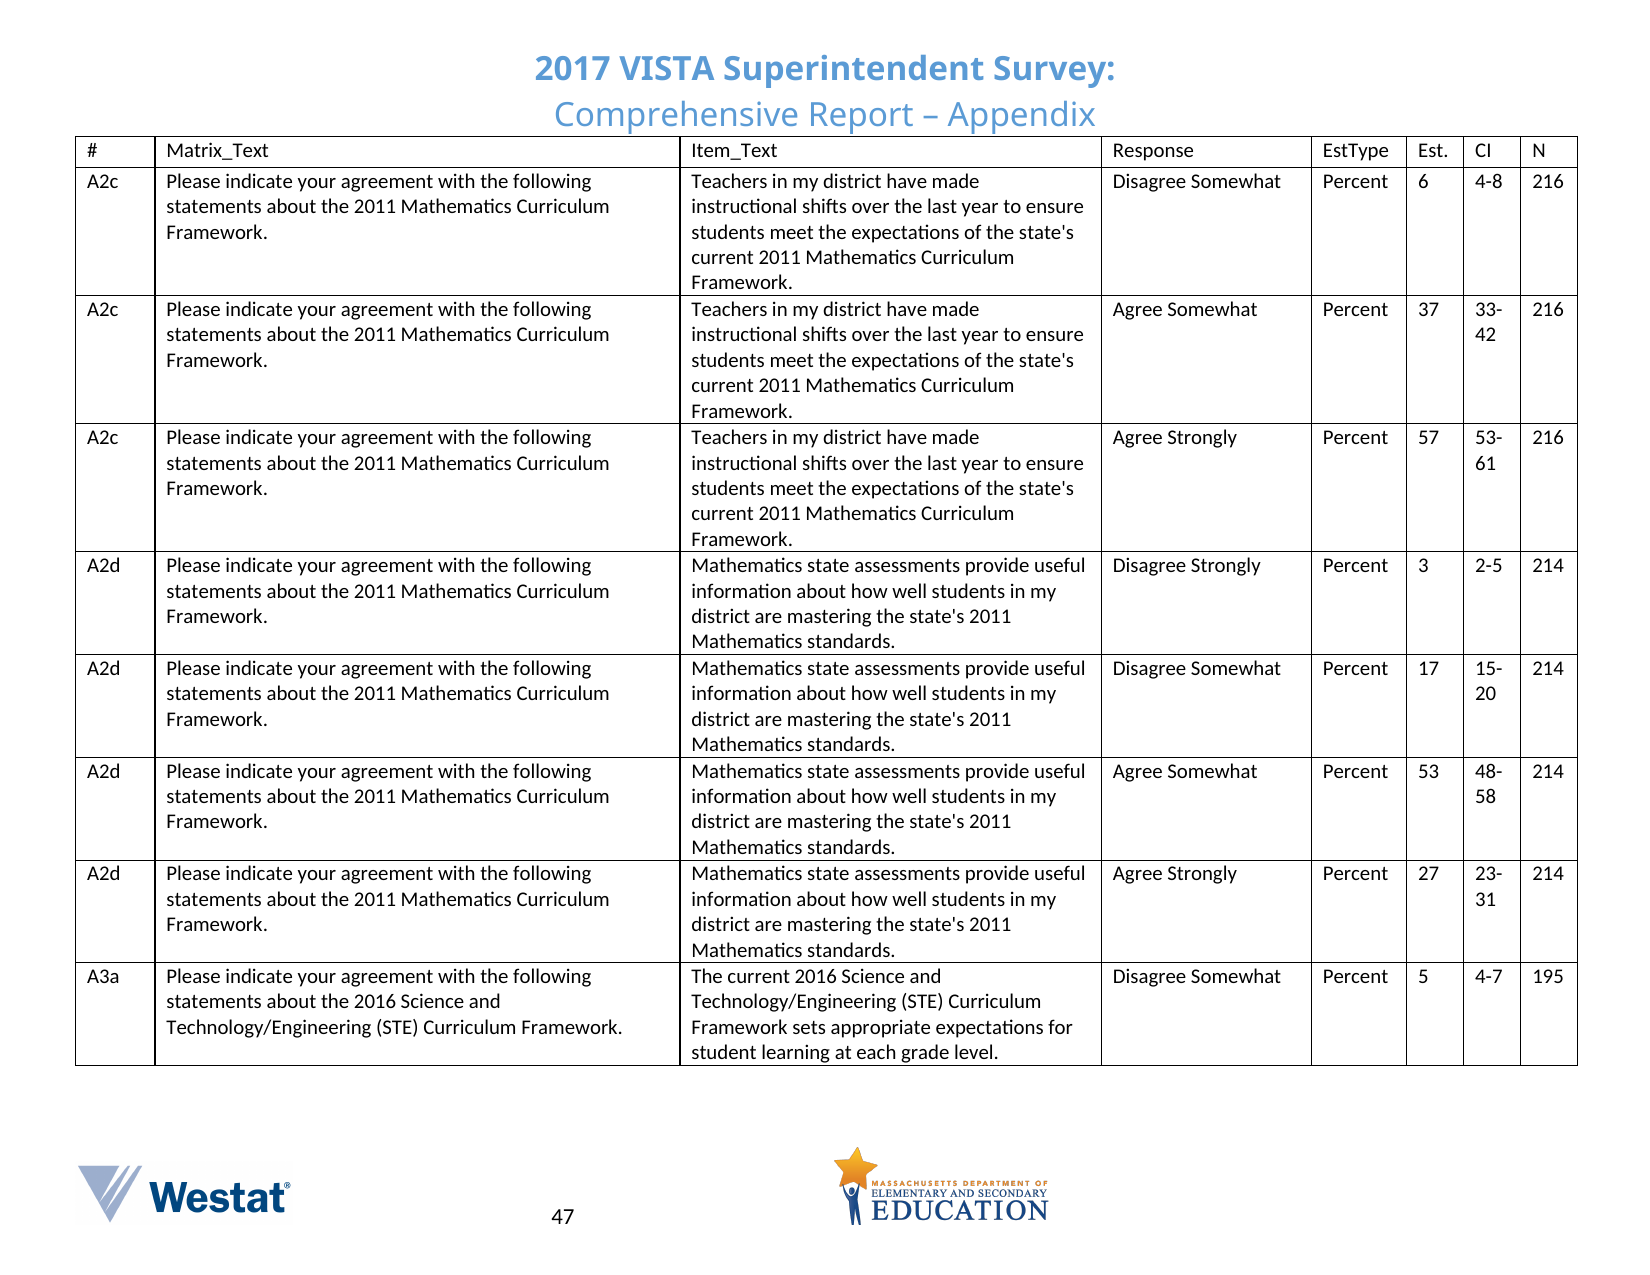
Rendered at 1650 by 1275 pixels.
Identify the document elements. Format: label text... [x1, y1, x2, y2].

table_cell 214 [1521, 655, 1577, 757]
table_cell Disagree Strongly [1102, 552, 1311, 654]
table_cell Please indicate your agreement with the following statements about the 2011 Mathematics Curriculum Framework. [156, 861, 679, 962]
table_cell Disagree Somewhat [1102, 963, 1311, 1065]
table_cell 216 [1521, 424, 1577, 551]
table_cell Percent [1312, 655, 1406, 757]
picture [832, 1140, 1050, 1225]
table_cell 216 [1521, 296, 1577, 423]
table_cell 53-61 [1464, 424, 1520, 551]
table_cell Agree Somewhat [1102, 296, 1311, 423]
table_cell Percent [1312, 758, 1406, 859]
table_cell Please indicate your agreement with the following statements about the 2011 Mathematics Curriculum Framework. [156, 296, 679, 423]
table_cell A2d [76, 655, 154, 757]
table_cell A2d [76, 552, 154, 654]
table_cell 48-58 [1464, 758, 1520, 859]
table_header Est. [1407, 137, 1463, 167]
table_cell A2c [76, 424, 154, 551]
table_cell 195 [1521, 963, 1577, 1065]
table_cell Disagree Somewhat [1102, 655, 1311, 757]
table_cell Mathematics state assessments provide useful information about how well students in my district are mastering the state's 2011 Mathematics standards. [681, 861, 1101, 962]
table_cell 2-5 [1464, 552, 1520, 654]
table_cell Please indicate your agreement with the following statements about the 2011 Mathematics Curriculum Framework. [156, 424, 679, 551]
table_header Matrix_Text [156, 137, 679, 167]
table_cell Teachers in my district have made instructional shifts over the last year to ensure students meet the expectations of the state's current 2011 Mathematics Curriculum Framework. [681, 424, 1101, 551]
table_cell A2c [76, 296, 154, 423]
table_header # [76, 137, 154, 167]
table_cell Disagree Somewhat [1102, 168, 1311, 295]
table_cell Percent [1312, 861, 1406, 962]
table_header Response [1102, 137, 1311, 167]
table_cell 53 [1407, 758, 1463, 859]
table_cell 216 [1521, 168, 1577, 295]
table_cell Mathematics state assessments provide useful information about how well students in my district are mastering the state's 2011 Mathematics standards. [681, 552, 1101, 654]
table_header EstType [1312, 137, 1406, 167]
table_cell A3a [76, 963, 154, 1065]
table_cell Please indicate your agreement with the following statements about the 2016 Science and Technology/Engineering (STE) Curriculum Framework. [156, 963, 679, 1065]
table_cell A2d [76, 861, 154, 962]
table_cell Percent [1312, 424, 1406, 551]
table_cell 57 [1407, 424, 1463, 551]
table_cell 4-8 [1464, 168, 1520, 295]
table_cell 23-31 [1464, 861, 1520, 962]
table_cell Please indicate your agreement with the following statements about the 2011 Mathematics Curriculum Framework. [156, 552, 679, 654]
table_cell Agree Strongly [1102, 424, 1311, 551]
table_cell 15-20 [1464, 655, 1520, 757]
table_cell Please indicate your agreement with the following statements about the 2011 Mathematics Curriculum Framework. [156, 758, 679, 859]
table_cell Agree Strongly [1102, 861, 1311, 962]
table_cell Percent [1312, 296, 1406, 423]
table_cell A2d [76, 758, 154, 859]
table_cell Teachers in my district have made instructional shifts over the last year to ensure students meet the expectations of the state's current 2011 Mathematics Curriculum Framework. [681, 296, 1101, 423]
table_cell 17 [1407, 655, 1463, 757]
table_cell 4-7 [1464, 963, 1520, 1065]
table_cell 5 [1407, 963, 1463, 1065]
table_cell 3 [1407, 552, 1463, 654]
table_cell Please indicate your agreement with the following statements about the 2011 Mathematics Curriculum Framework. [156, 655, 679, 757]
table_header CI [1464, 137, 1520, 167]
table_cell 27 [1407, 861, 1463, 962]
table_cell Mathematics state assessments provide useful information about how well students in my district are mastering the state's 2011 Mathematics standards. [681, 655, 1101, 757]
table_cell 6 [1407, 168, 1463, 295]
table_cell 214 [1521, 861, 1577, 962]
table_cell Percent [1312, 168, 1406, 295]
table_cell 214 [1521, 552, 1577, 654]
table_cell 37 [1407, 296, 1463, 423]
table_cell Percent [1312, 963, 1406, 1065]
table_cell Agree Somewhat [1102, 758, 1311, 859]
table_header N [1521, 137, 1577, 167]
table_cell Mathematics state assessments provide useful information about how well students in my district are mastering the state's 2011 Mathematics standards. [681, 758, 1101, 859]
picture [75, 1161, 293, 1225]
table_cell Percent [1312, 552, 1406, 654]
table_cell A2c [76, 168, 154, 295]
table_cell 214 [1521, 758, 1577, 859]
table_cell Please indicate your agreement with the following statements about the 2011 Mathematics Curriculum Framework. [156, 168, 679, 295]
table_cell Teachers in my district have made instructional shifts over the last year to ensure students meet the expectations of the state's current 2011 Mathematics Curriculum Framework. [681, 168, 1101, 295]
table_cell 33-42 [1464, 296, 1520, 423]
table_header Item_Text [681, 137, 1101, 167]
